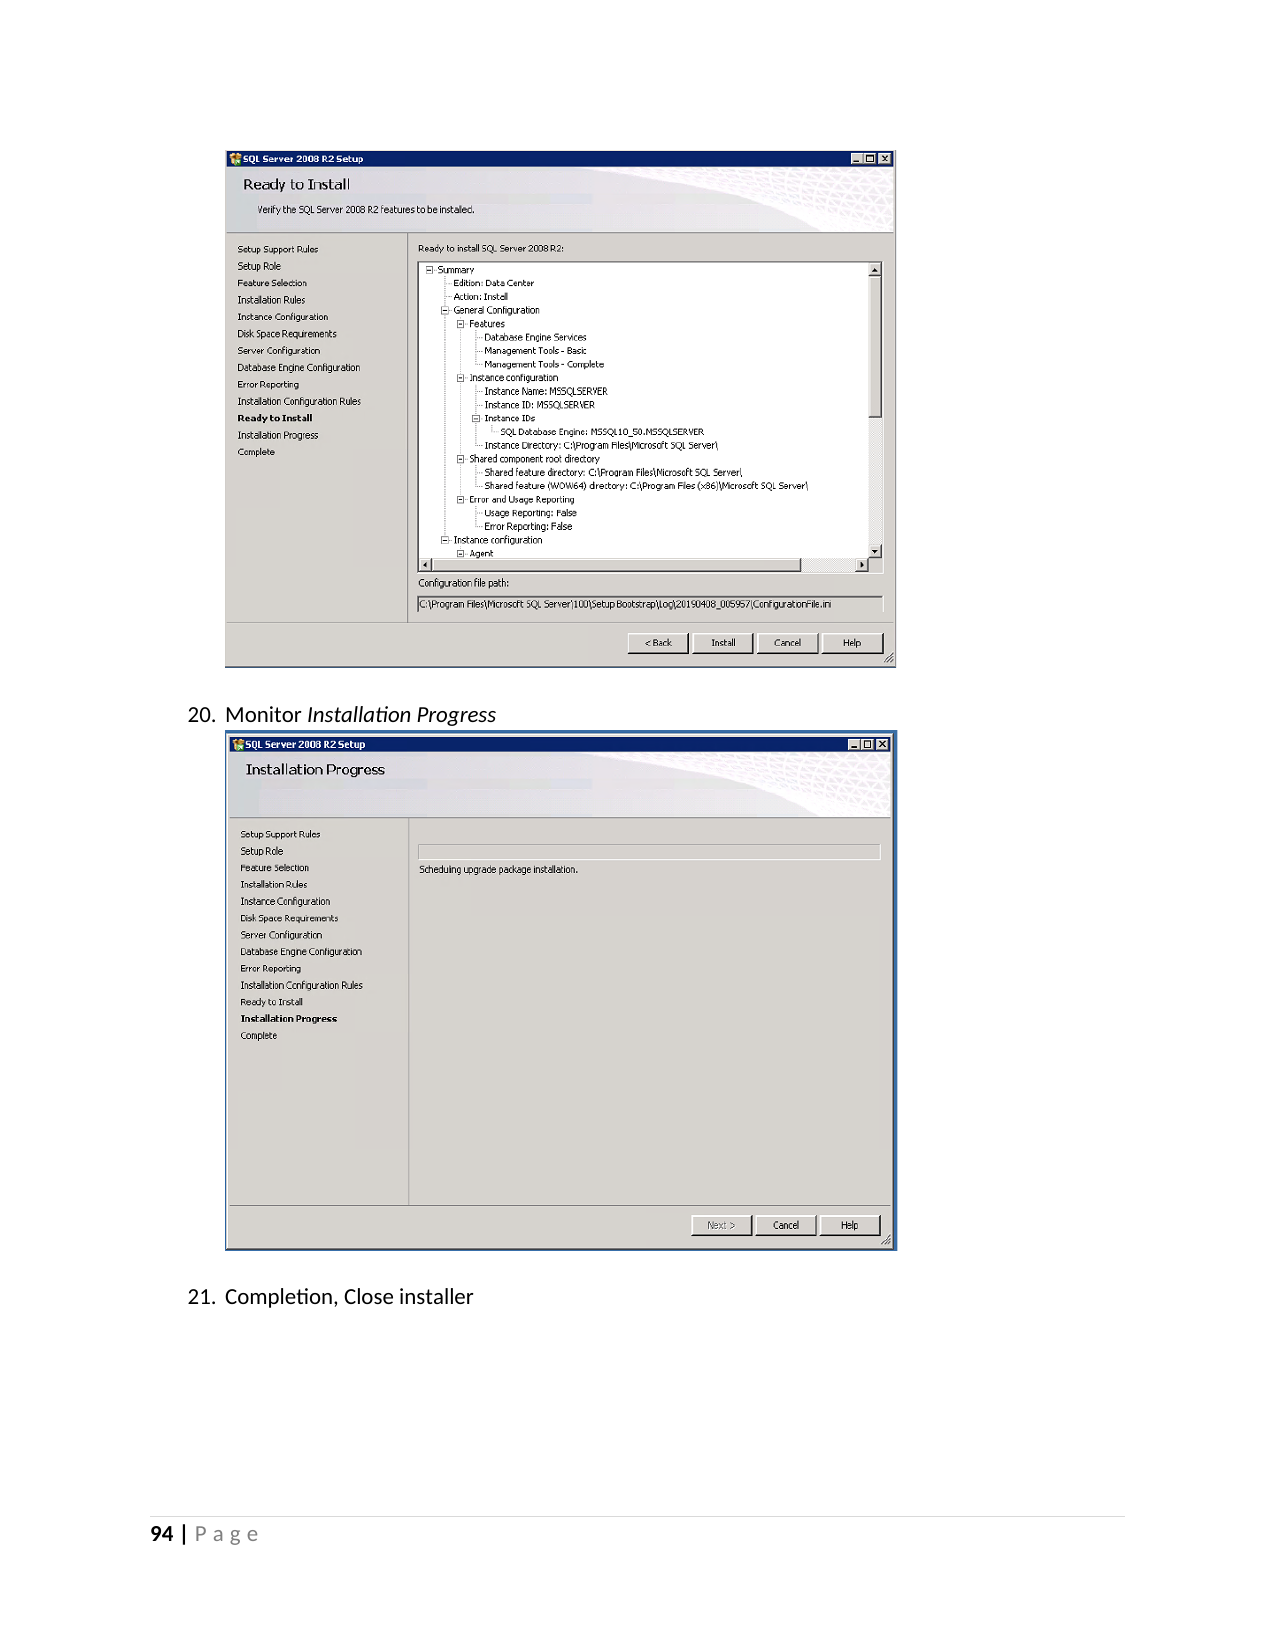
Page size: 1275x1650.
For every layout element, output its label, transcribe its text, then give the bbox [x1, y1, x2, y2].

list Completion, Close installer [187, 1282, 1125, 1311]
picture [225, 150, 897, 668]
list Monitor Installation Progress [187, 700, 1125, 728]
picture [225, 730, 898, 1251]
